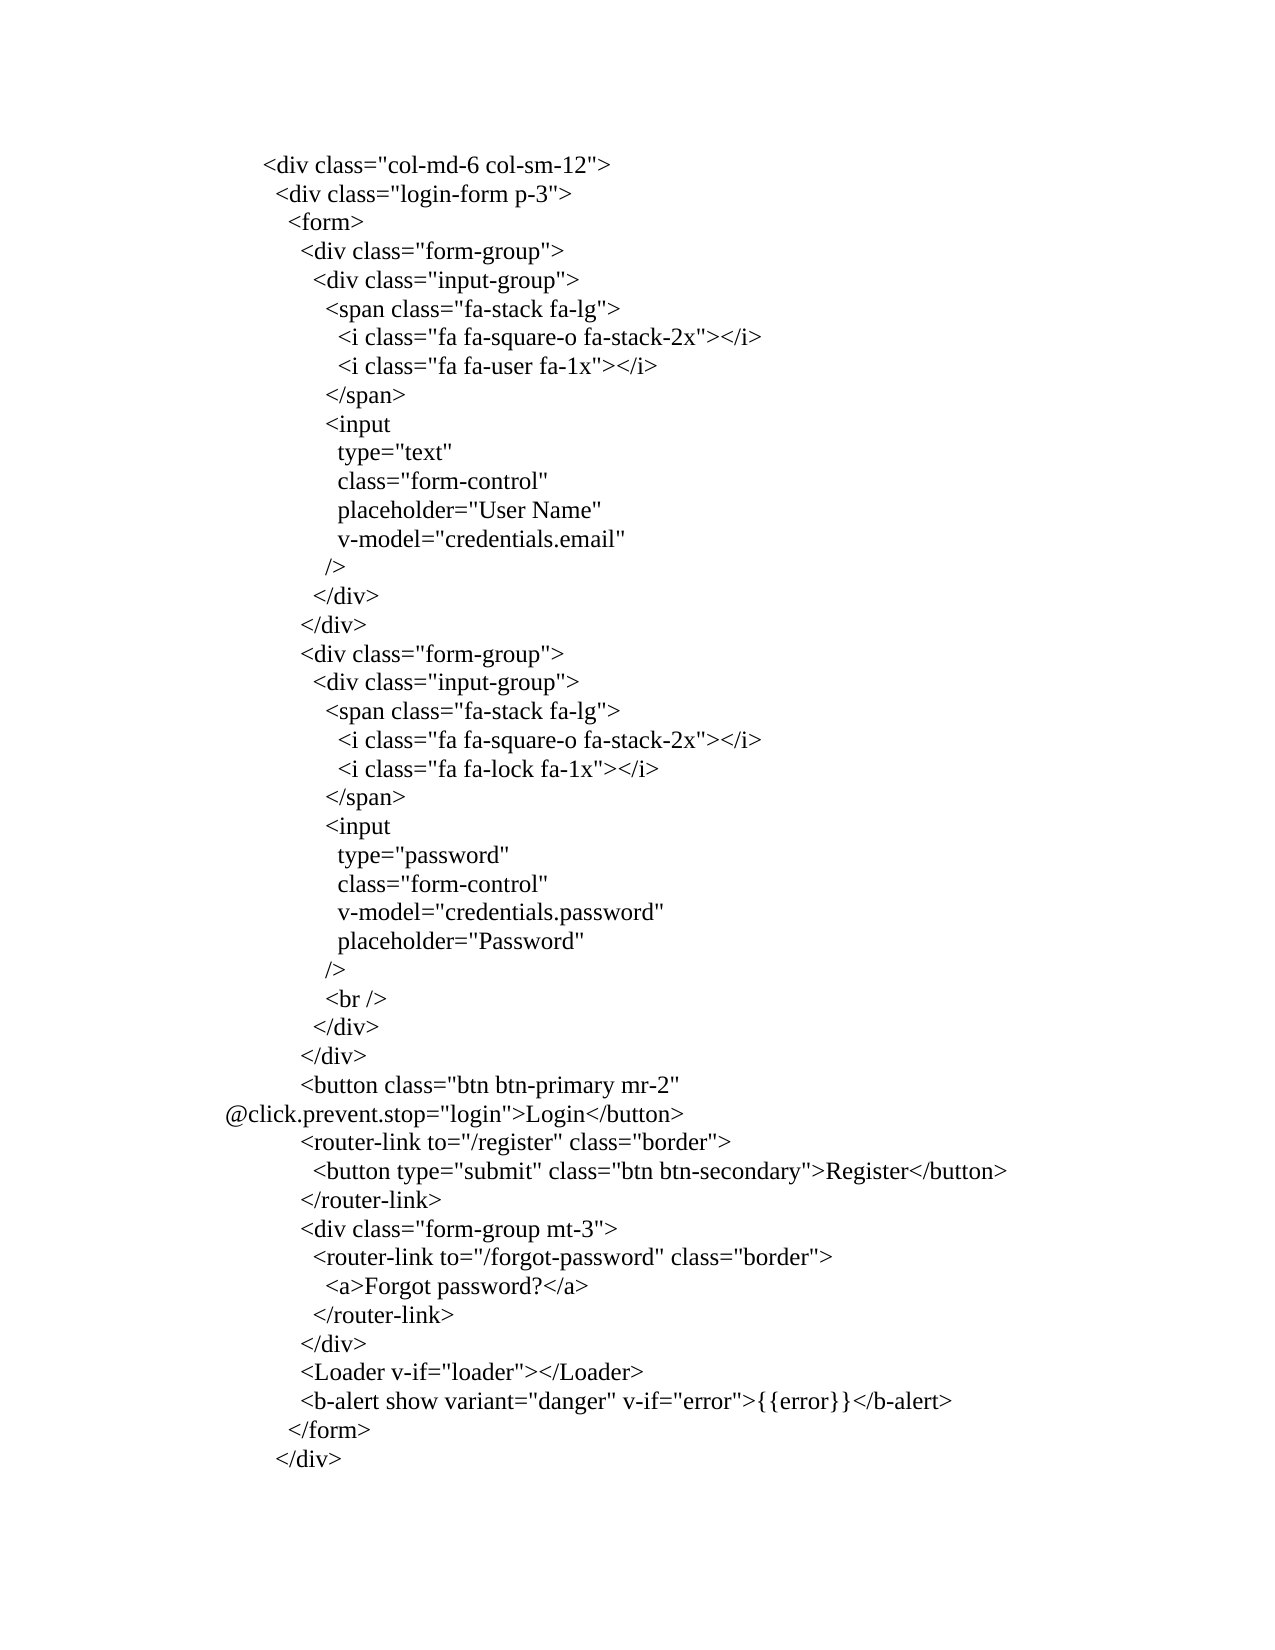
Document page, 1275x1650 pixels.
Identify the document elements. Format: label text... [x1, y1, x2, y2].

text <button class="btn btn-primary mr-2" @click.prevent.stop="login">Login</button> [225, 1070, 1125, 1127]
text <div class="form-group"> [225, 236, 1125, 265]
text /> [225, 552, 1125, 581]
text </div> [225, 1444, 1125, 1472]
text <input [225, 409, 1125, 437]
text <button type="submit" class="btn btn-secondary">Register</button> [225, 1156, 1125, 1185]
text </router-link> [225, 1185, 1125, 1214]
text <input [225, 811, 1125, 840]
text </div> [225, 610, 1125, 639]
text </form> [225, 1415, 1125, 1444]
text </div> [225, 1041, 1125, 1070]
text <div class="col-md-6 col-sm-12"> [225, 150, 1125, 179]
text <router-link to="/forgot-password" class="border"> [225, 1242, 1125, 1271]
text </span> [225, 380, 1125, 409]
text <router-link to="/register" class="border"> [225, 1127, 1125, 1156]
text <form> [225, 207, 1125, 236]
text v-model="credentials.password" [225, 897, 1125, 926]
text <div class="login-form p-3"> [225, 179, 1125, 207]
text class="form-control" [225, 466, 1125, 495]
text <Loader v-if="loader"></Loader> [225, 1357, 1125, 1386]
text <span class="fa-stack fa-lg"> [225, 696, 1125, 725]
text v-model="credentials.email" [225, 524, 1125, 552]
text placeholder="Password" [225, 926, 1125, 955]
text <div class="input-group"> [225, 265, 1125, 294]
text <i class="fa fa-square-o fa-stack-2x"></i> [225, 322, 1125, 351]
text <i class="fa fa-user fa-1x"></i> [225, 351, 1125, 380]
text <span class="fa-stack fa-lg"> [225, 294, 1125, 322]
text <i class="fa fa-lock fa-1x"></i> [225, 754, 1125, 782]
text </div> [225, 1012, 1125, 1041]
text type="text" [225, 437, 1125, 466]
text <a>Forgot password?</a> [225, 1271, 1125, 1300]
text </div> [225, 581, 1125, 610]
text <div class="form-group mt-3"> [225, 1214, 1125, 1242]
text <b-alert show variant="danger" v-if="error">{{error}}</b-alert> [225, 1386, 1125, 1415]
text class="form-control" [225, 869, 1125, 897]
text /> [225, 955, 1125, 984]
text type="password" [225, 840, 1125, 869]
text <br /> [225, 984, 1125, 1012]
text <div class="form-group"> [225, 639, 1125, 667]
text </div> [225, 1329, 1125, 1357]
text </router-link> [225, 1300, 1125, 1329]
text <i class="fa fa-square-o fa-stack-2x"></i> [225, 725, 1125, 754]
text <div class="input-group"> [225, 667, 1125, 696]
text </span> [225, 782, 1125, 811]
text placeholder="User Name" [225, 495, 1125, 524]
